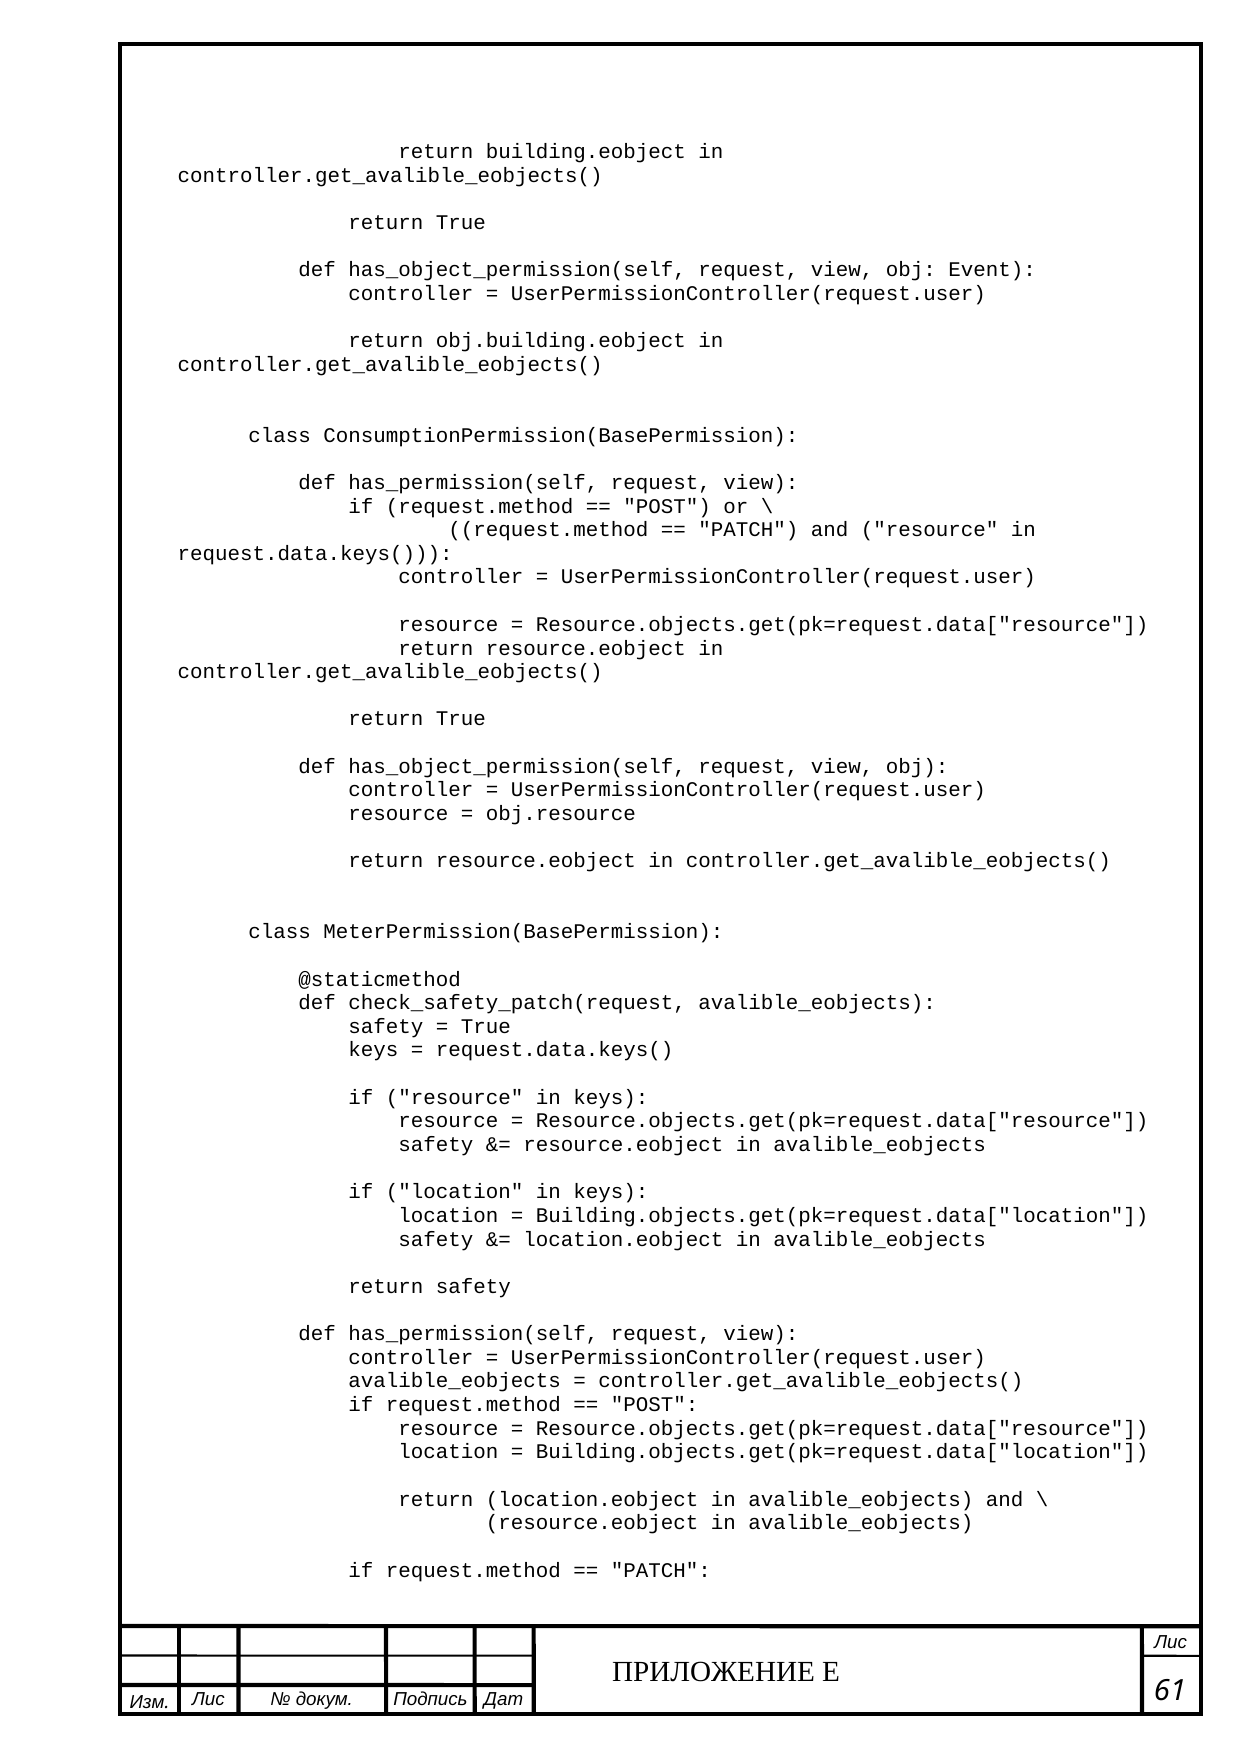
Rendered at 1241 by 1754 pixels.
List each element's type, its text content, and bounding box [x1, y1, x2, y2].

text return resource.eobject in controller.get_avalible_eobjects() [177, 637, 1152, 685]
text class MeterPermission(BasePermission): [177, 921, 1152, 945]
text ((request.method == "PATCH") and ("resource" in request.data.keys())): [177, 519, 1152, 567]
text controller = UserPermissionController(request.user) [177, 567, 1152, 590]
text def has_object_permission(self, request, view, obj: Event): [177, 259, 1152, 283]
text return True [177, 212, 1152, 236]
text def check_safety_patch(request, avalible_eobjects): [177, 992, 1152, 1016]
text safety &= resource.eobject in avalible_eobjects [177, 1134, 1152, 1158]
text resource = Resource.objects.get(pk=request.data["resource"]) [177, 1418, 1152, 1441]
text resource = obj.resource [177, 803, 1152, 827]
text def has_permission(self, request, view): [177, 1323, 1152, 1347]
text avalible_eobjects = controller.get_avalible_eobjects() [177, 1371, 1152, 1394]
text if ("resource" in keys): [177, 1087, 1152, 1110]
text controller = UserPermissionController(request.user) [177, 779, 1152, 803]
text return safety [177, 1276, 1152, 1299]
text return (location.eobject in avalible_eobjects) and \ [177, 1489, 1152, 1512]
text @staticmethod [177, 968, 1152, 992]
text return building.eobject in controller.get_avalible_eobjects() [177, 141, 1152, 188]
text resource = Resource.objects.get(pk=request.data["resource"]) [177, 1110, 1152, 1134]
text return True [177, 708, 1152, 732]
text safety = True [177, 1016, 1152, 1039]
text return resource.eobject in controller.get_avalible_eobjects() [177, 850, 1152, 874]
text if request.method == "POST": [177, 1394, 1152, 1418]
text keys = request.data.keys() [177, 1039, 1152, 1063]
text safety &= location.eobject in avalible_eobjects [177, 1229, 1152, 1252]
text class ConsumptionPermission(BasePermission): [177, 425, 1152, 448]
text resource = Resource.objects.get(pk=request.data["resource"]) [177, 614, 1152, 637]
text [177, 283, 1152, 306]
text location = Building.objects.get(pk=request.data["location"]) [177, 1205, 1152, 1229]
text def has_permission(self, request, view): [177, 472, 1152, 496]
text return obj.building.eobject in controller.get_avalible_eobjects() [177, 330, 1152, 377]
text controller = UserPermissionController(request.user) [177, 1347, 1152, 1371]
text def has_object_permission(self, request, view, obj): [177, 756, 1152, 779]
text if ("location" in keys): [177, 1181, 1152, 1205]
text if request.method == "PATCH": [177, 1560, 1152, 1583]
text (resource.eobject in avalible_eobjects) [177, 1512, 1152, 1536]
text if (request.method == "POST") or \ [177, 496, 1152, 519]
text location = Building.objects.get(pk=request.data["location"]) [177, 1441, 1152, 1465]
